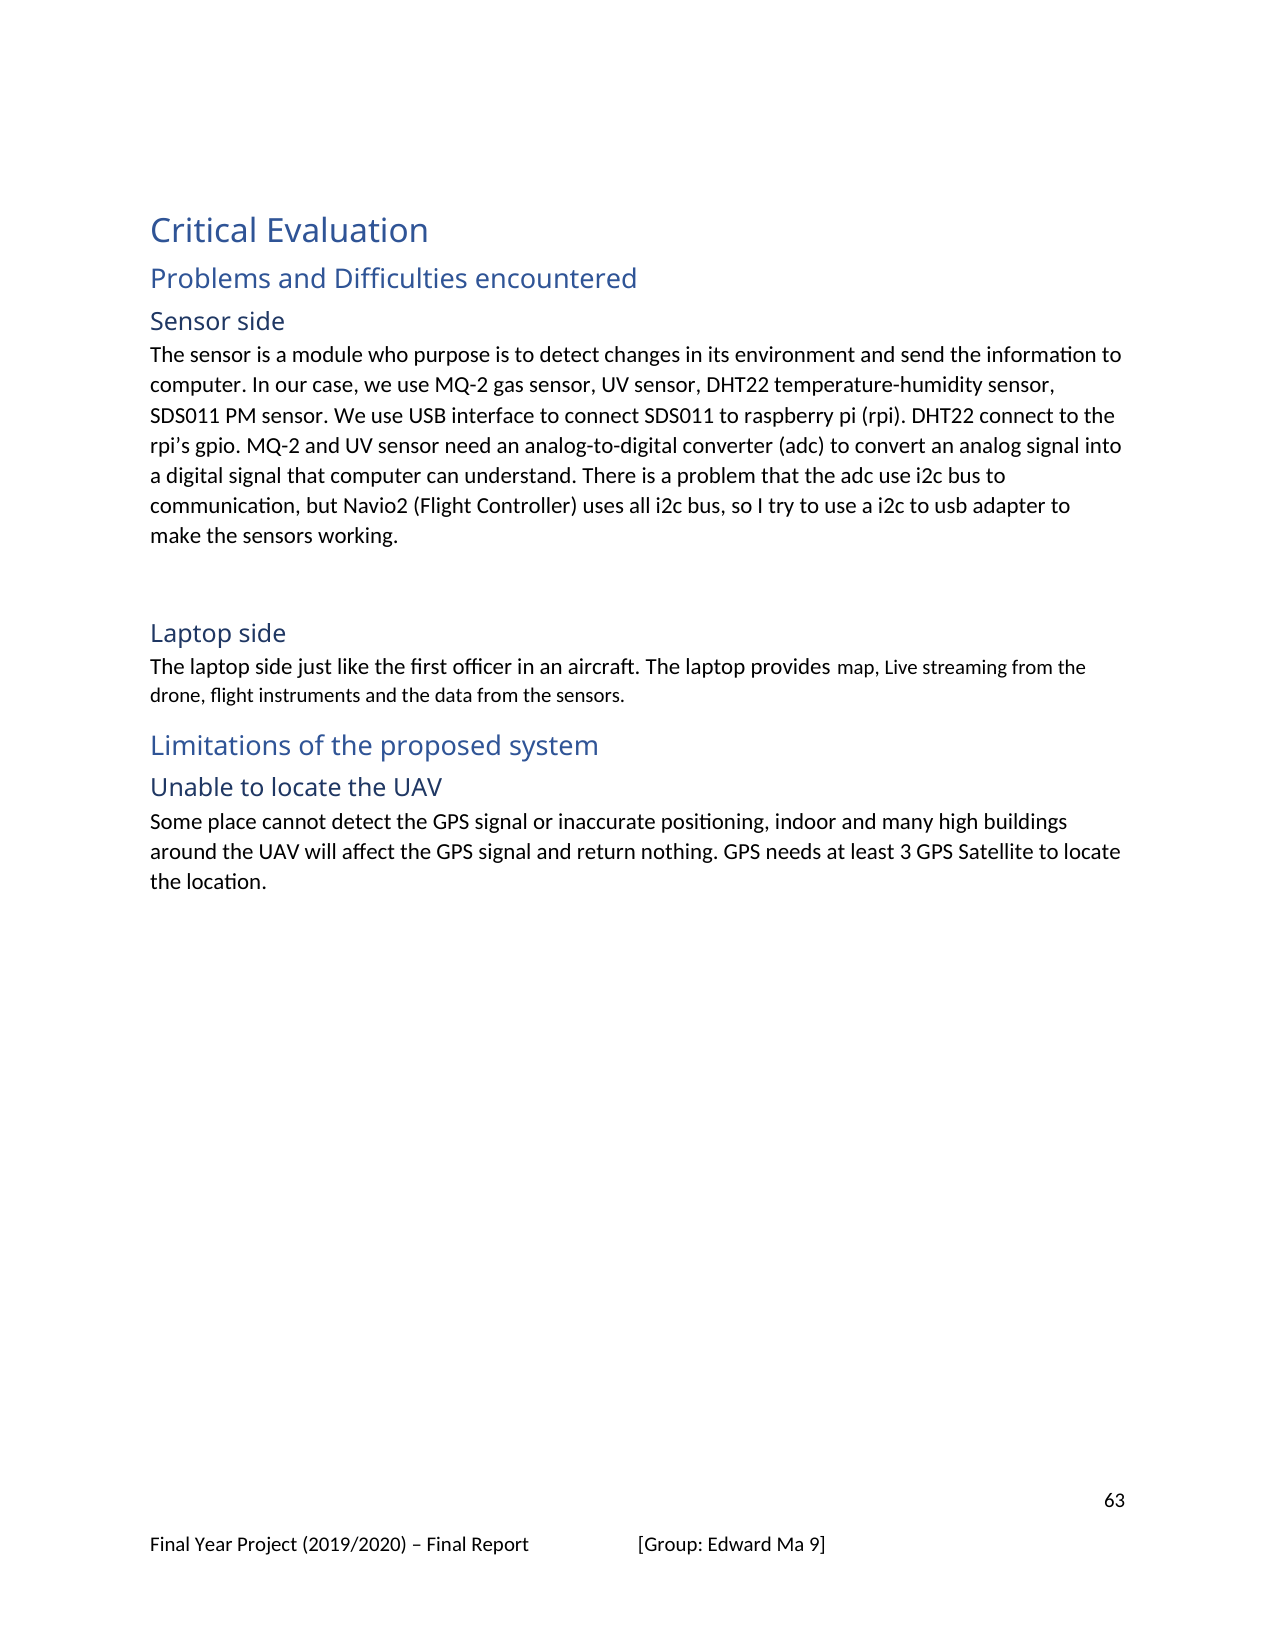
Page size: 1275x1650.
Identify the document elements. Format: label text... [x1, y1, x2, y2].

subtitle Sensor side [150, 303, 1125, 338]
text The laptop side just like the first officer in an aircraft. The laptop provides map, Live streaming from the drone, flight instruments and the data from the sensors. [150, 652, 1125, 707]
subtitle Laptop side [150, 615, 1125, 649]
subtitle Problems and Difficulties encountered [150, 259, 1125, 296]
subtitle Critical Evaluation [150, 206, 1125, 252]
text Some place cannot detect the GPS signal or inaccurate positioning, indoor and many high buildings around the UAV will affect the GPS signal and return nothing. GPS needs at least 3 GPS Satellite to locate the location. [150, 807, 1125, 895]
subtitle Limitations of the proposed system [150, 726, 1125, 763]
subtitle Unable to locate the UAV [150, 770, 1125, 804]
text The sensor is a module who purpose is to detect changes in its environment and send the information to computer. In our case, we use MQ-2 gas sensor, UV sensor, DHT22 temperature-humidity sensor, SDS011 PM sensor. We use USB interface to connect SDS011 to raspberry pi (rpi). DHT22 connect to the rpi’s gpio. MQ-2 and UV sensor need an analog-to-digital converter (adc) to convert an analog signal into a digital signal that computer can understand. There is a problem that the adc use i2c bus to communication, but Navio2 (Flight Controller) uses all i2c bus, so I try to use a i2c to usb adapter to make the sensors working. [150, 340, 1125, 549]
